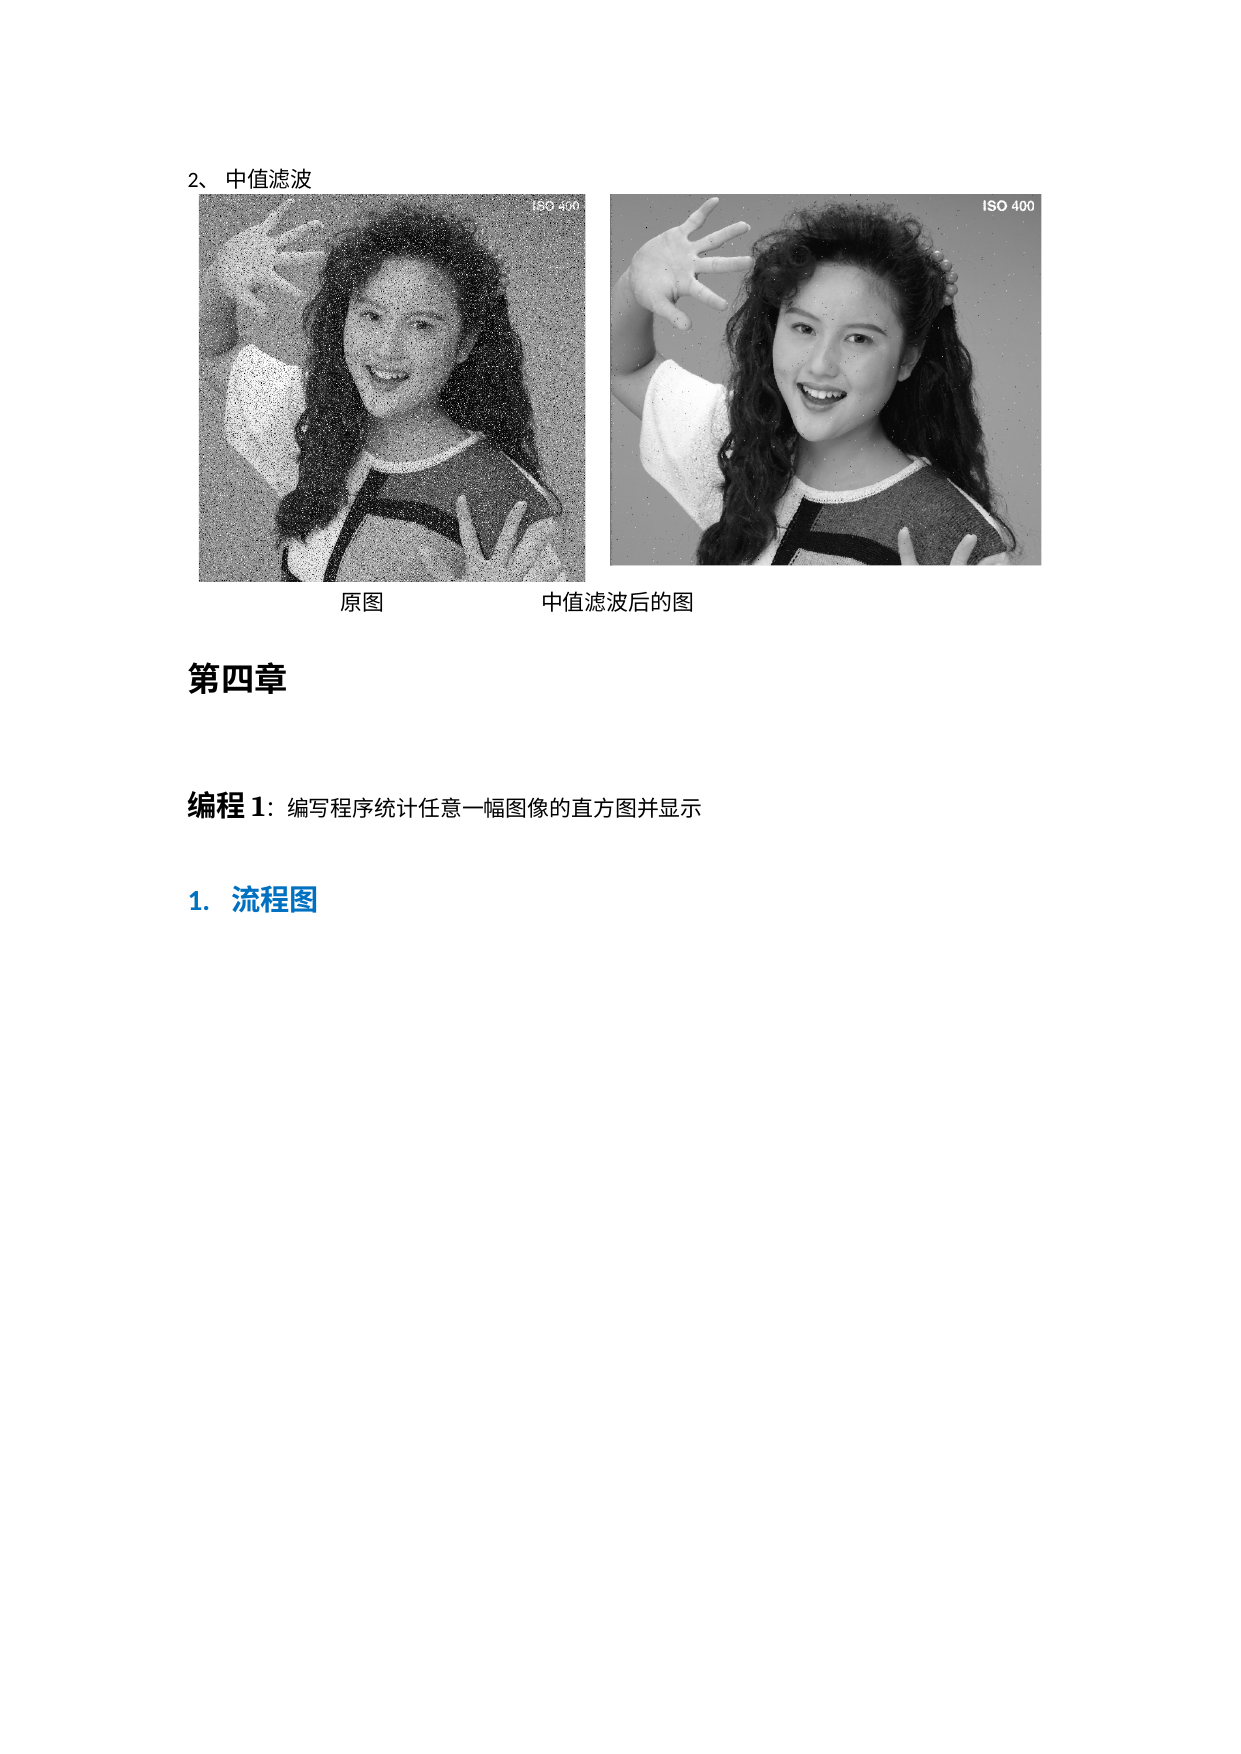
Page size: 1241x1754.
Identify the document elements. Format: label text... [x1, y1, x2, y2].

text 原图 中值滤波后的图 [187, 584, 1053, 617]
picture [198, 194, 586, 582]
picture [610, 194, 1042, 566]
table_header [188, 195, 599, 584]
subtitle 第四章 [187, 644, 1053, 709]
text 编程1：编写程序统计任意一幅图像的直方图并显示 [187, 771, 1053, 836]
subtitle 流程图 [187, 865, 1053, 930]
table_header [599, 195, 1053, 584]
list 中值滤波 [187, 162, 1053, 194]
